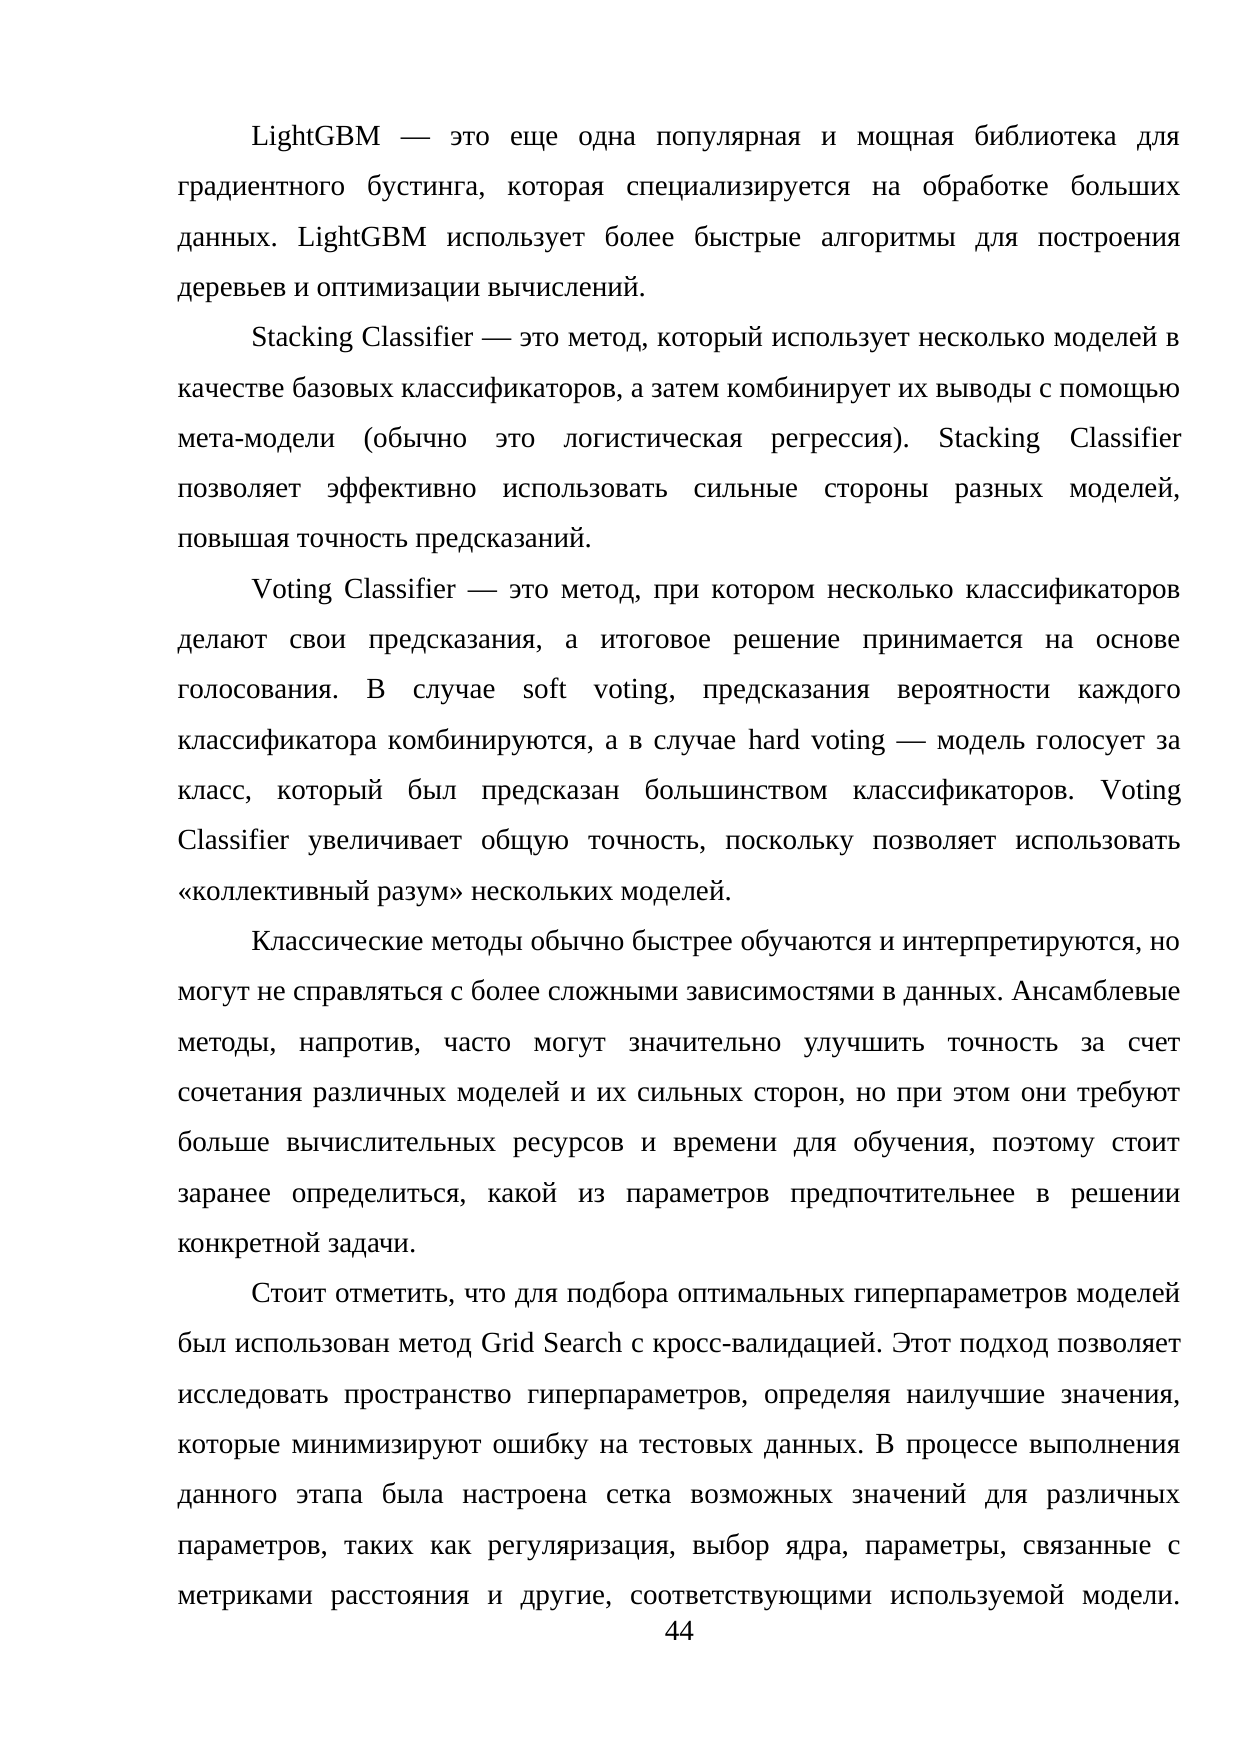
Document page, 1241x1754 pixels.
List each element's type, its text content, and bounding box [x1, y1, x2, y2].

text Voting Classifier — это метод, при котором несколько классификаторов делают свои предсказания, а итоговое решение принимается на основе голосования. В случае soft voting, предсказания вероятности каждого классификатора комбинируются, а в случае hard voting — модель голосует за класс, который был предсказан большинством классификаторов. Voting Classifier увеличивает общую точность, поскольку позволяет использовать «коллективный разум» нескольких моделей. [177, 571, 1181, 906]
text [177, 1275, 1181, 1611]
text Stacking Classifier — это метод, который использует несколько моделей в качестве базовых классификаторов, а затем комбинирует их выводы с помощью мета-модели (обычно это логистическая регрессия). Stacking Classifier позволяет эффективно использовать сильные стороны разных моделей, повышая точность предсказаний. [177, 319, 1181, 554]
text Классические методы обычно быстрее обучаются и интерпретируются, но могут не справляться с более сложными зависимостями в данных. Ансамблевые методы, напротив, часто могут значительно улучшить точность за счет сочетания различных моделей и их сильных сторон, но при этом они требуют больше вычислительных ресурсов и времени для обучения, поэтому стоит заранее определиться, какой из параметров предпочтительнее в решении конкретной задачи. [177, 923, 1181, 1258]
text LightGBM — это еще одна популярная и мощная библиотека для градиентного бустинга, которая специализируется на обработке больших данных. LightGBM использует более быстрые алгоритмы для построения деревьев и оптимизации вычислений. [177, 118, 1181, 303]
